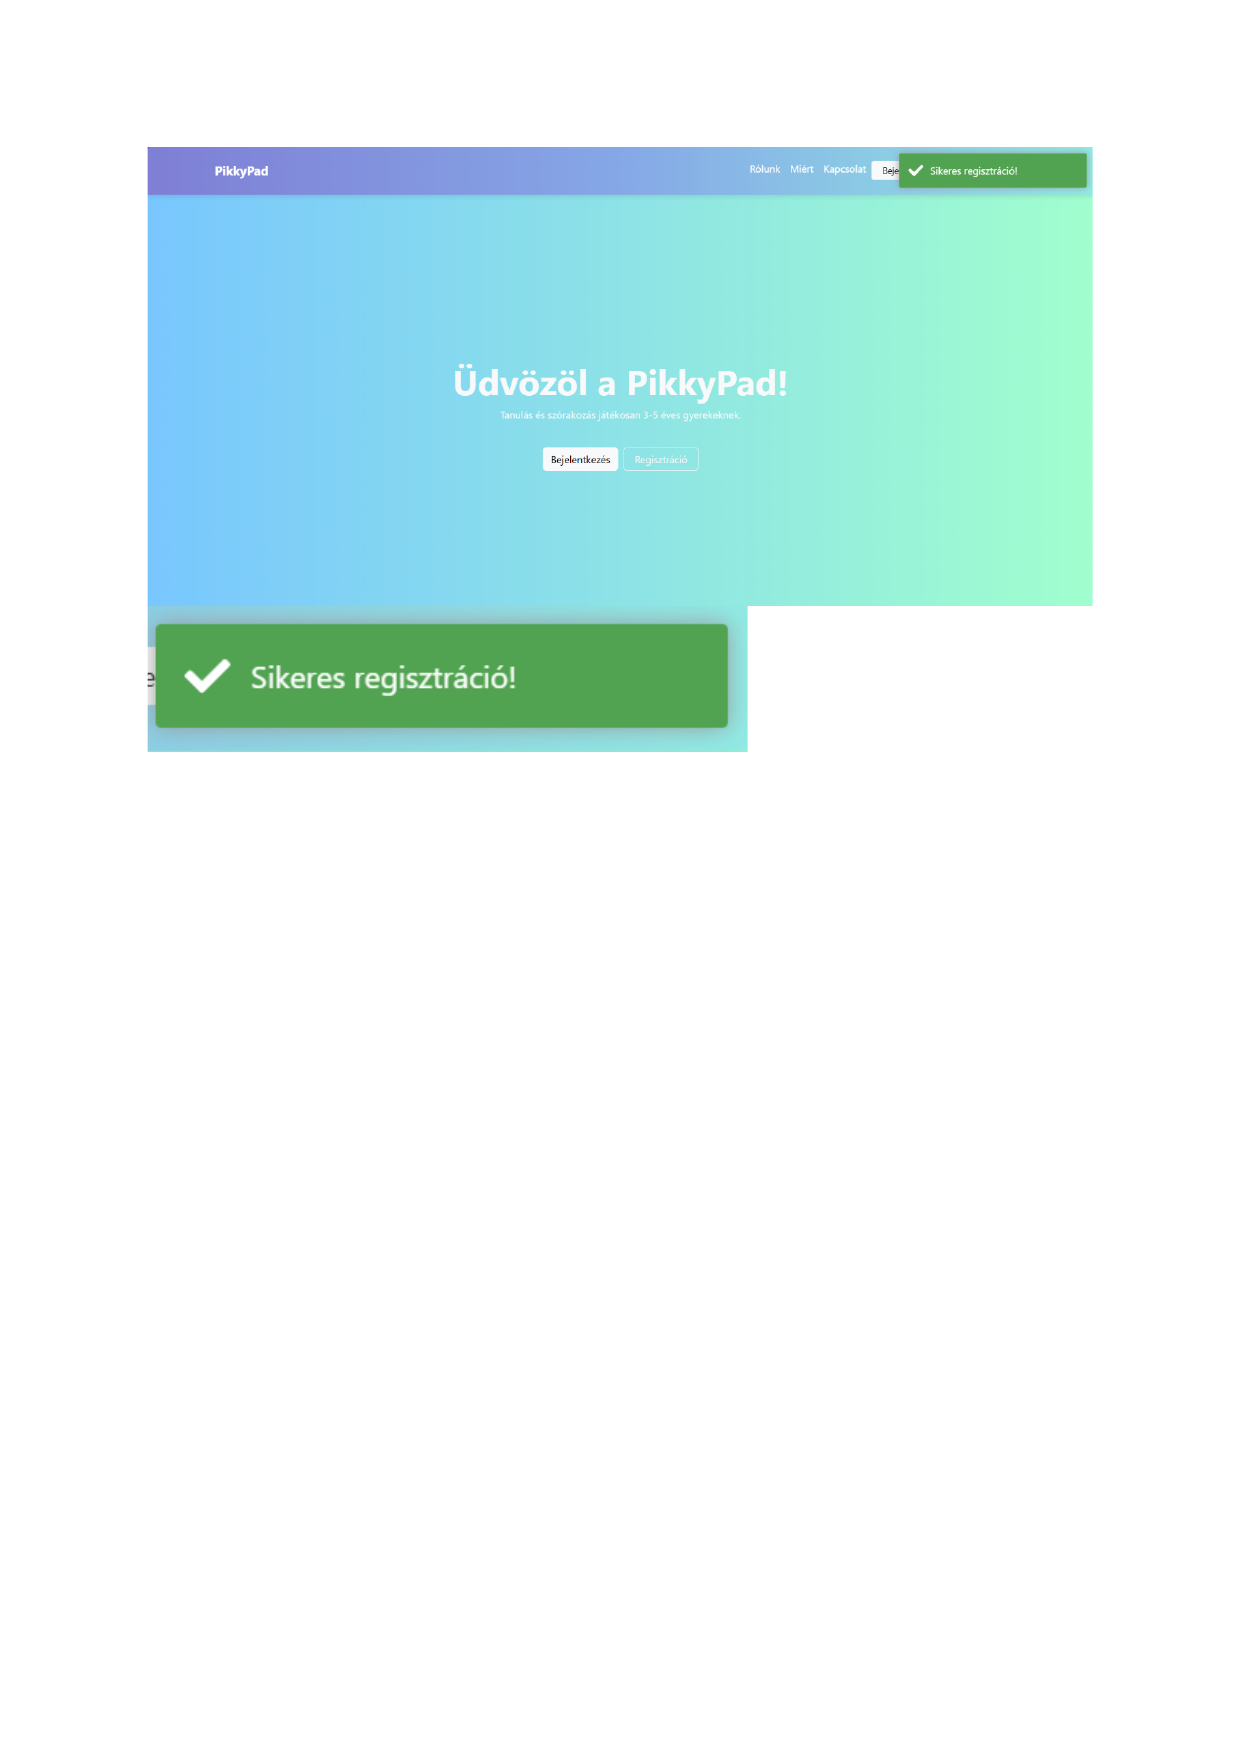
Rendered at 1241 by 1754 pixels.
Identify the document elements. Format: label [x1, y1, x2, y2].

picture [147, 147, 1093, 752]
